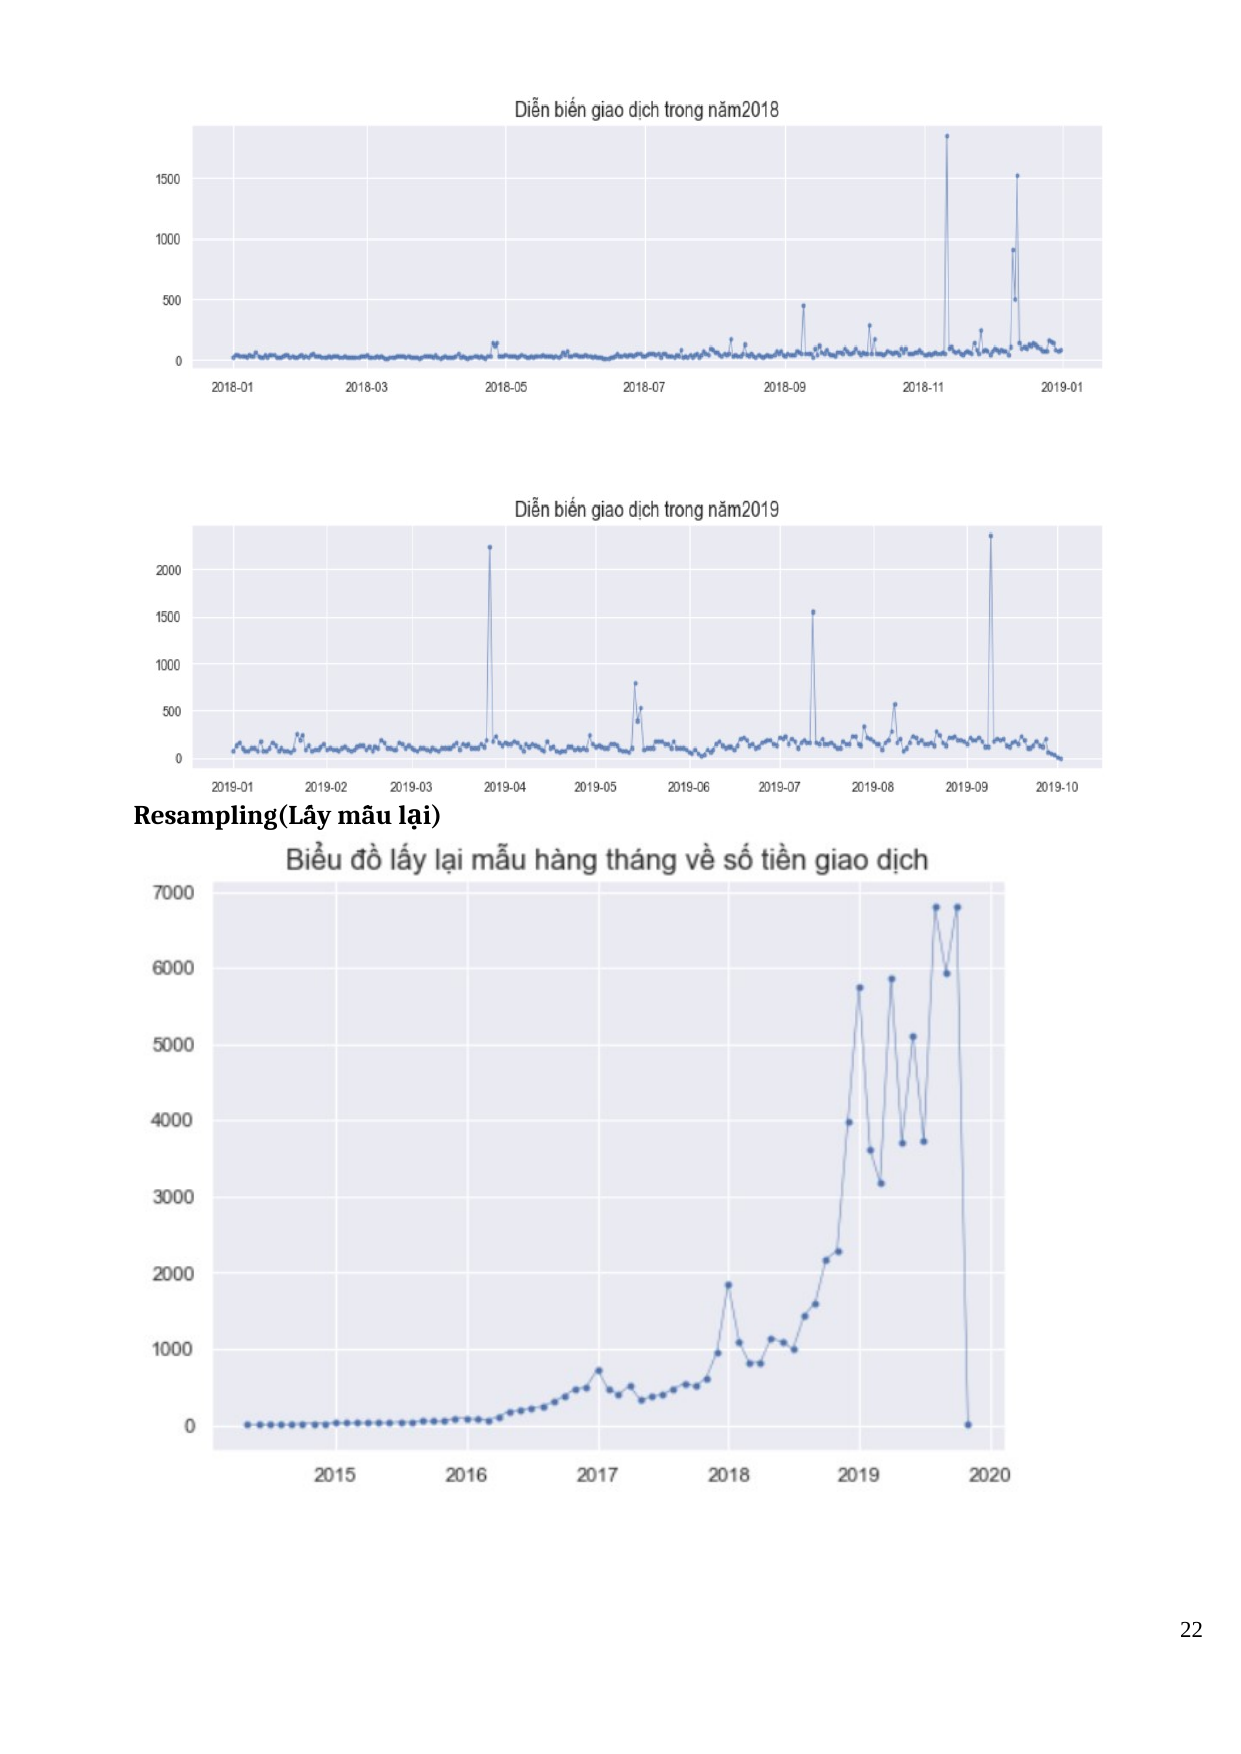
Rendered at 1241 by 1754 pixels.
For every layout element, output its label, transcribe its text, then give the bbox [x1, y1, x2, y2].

text Resampling(Lấy mẫu lại) [133, 800, 1203, 832]
picture [133, 831, 1030, 1492]
picture [133, 79, 1108, 801]
